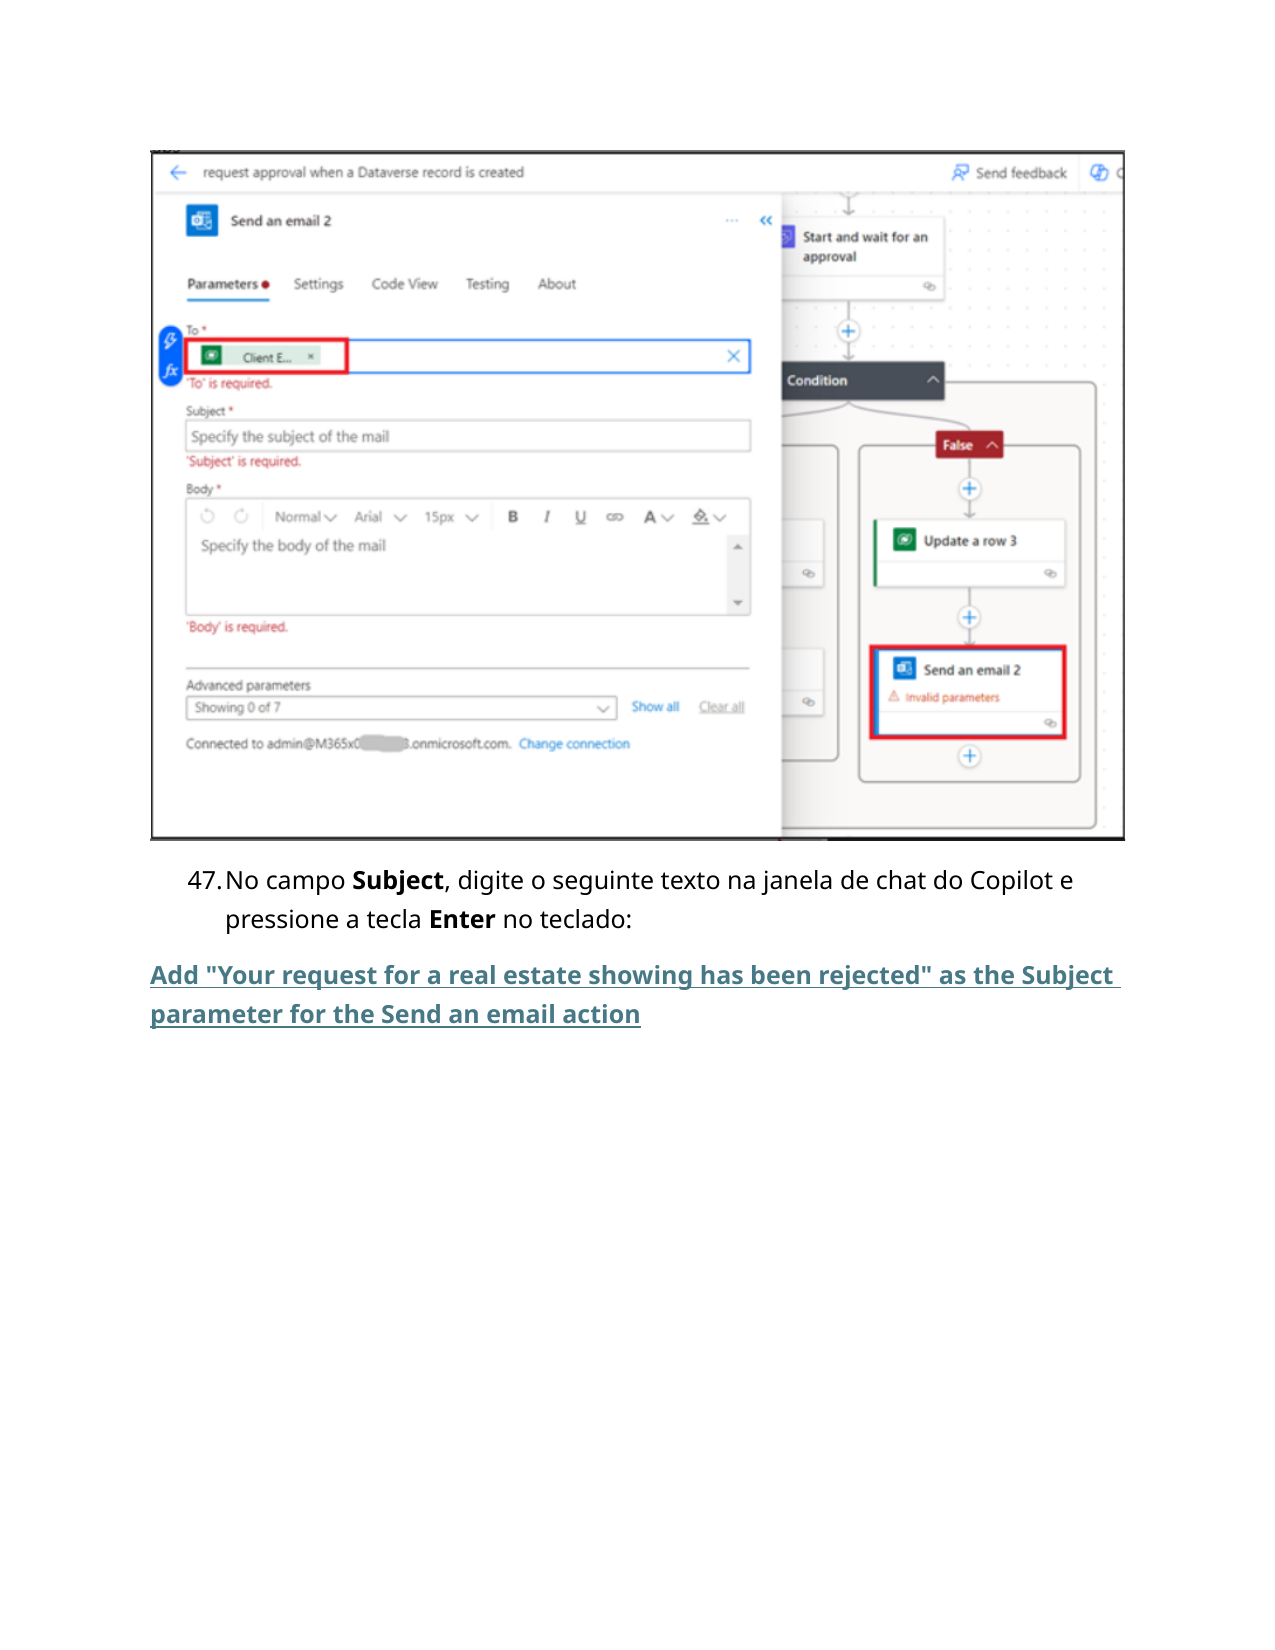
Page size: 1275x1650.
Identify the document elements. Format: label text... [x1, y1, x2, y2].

list No campo Subject, digite o seguinte texto na janela de chat do Copilot e pressione a tecla Enter no teclado: [187, 863, 1125, 936]
picture [150, 150, 1125, 841]
text Add "Your request for a real estate showing has been rejected" as the Subject parameter for the Send an email action [150, 958, 1125, 1031]
